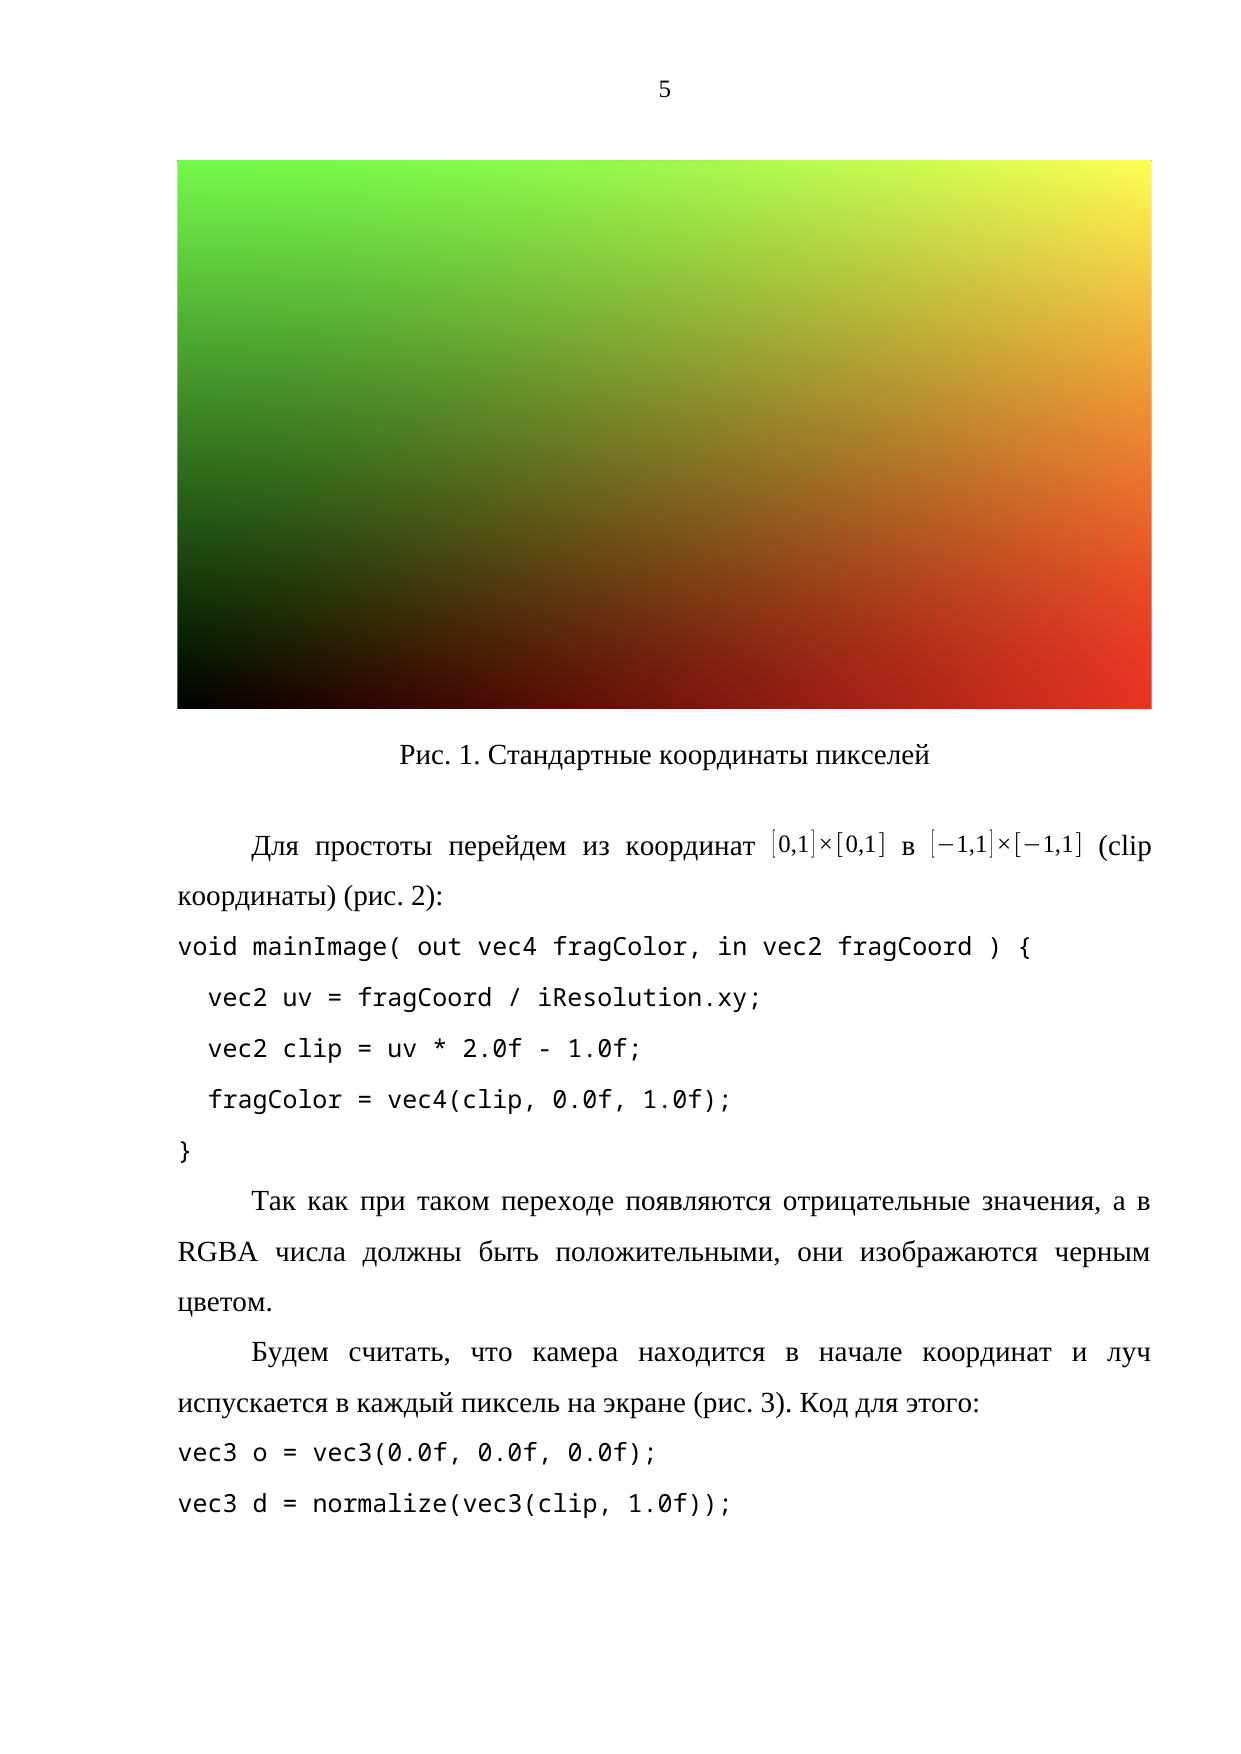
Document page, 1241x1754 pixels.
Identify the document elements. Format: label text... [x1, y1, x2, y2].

text Для простоты перейдем из координат в (clip координаты) (рис. 2): [177, 828, 1152, 911]
text fragColor = vec4(clip, 0.0f, 1.0f); [177, 1081, 1152, 1115]
text Будем считать, что камера находится в начале координат и луч испускается в каждый пиксель на экране (рис. 3). Код для этого: [177, 1334, 1152, 1418]
text void mainImage( out vec4 fragColor, in vec2 fragCoord ) { [177, 928, 1152, 962]
text } [177, 1132, 1152, 1166]
text vec2 uv = fragCoord / iResolution.xy; [177, 979, 1152, 1013]
text Рис. 1. Стандартные координаты пикселей [177, 737, 1152, 771]
text vec3 d = normalize(vec3(clip, 1.0f)); [177, 1486, 1152, 1520]
picture [177, 160, 1152, 709]
text vec3 o = vec3(0.0f, 0.0f, 0.0f); [177, 1435, 1152, 1469]
text vec2 clip = uv * 2.0f - 1.0f; [177, 1030, 1152, 1064]
text Так как при таком переходе появляются отрицательные значения, а в RGBA числа должны быть положительными, они изображаются черным цветом. [177, 1183, 1152, 1318]
